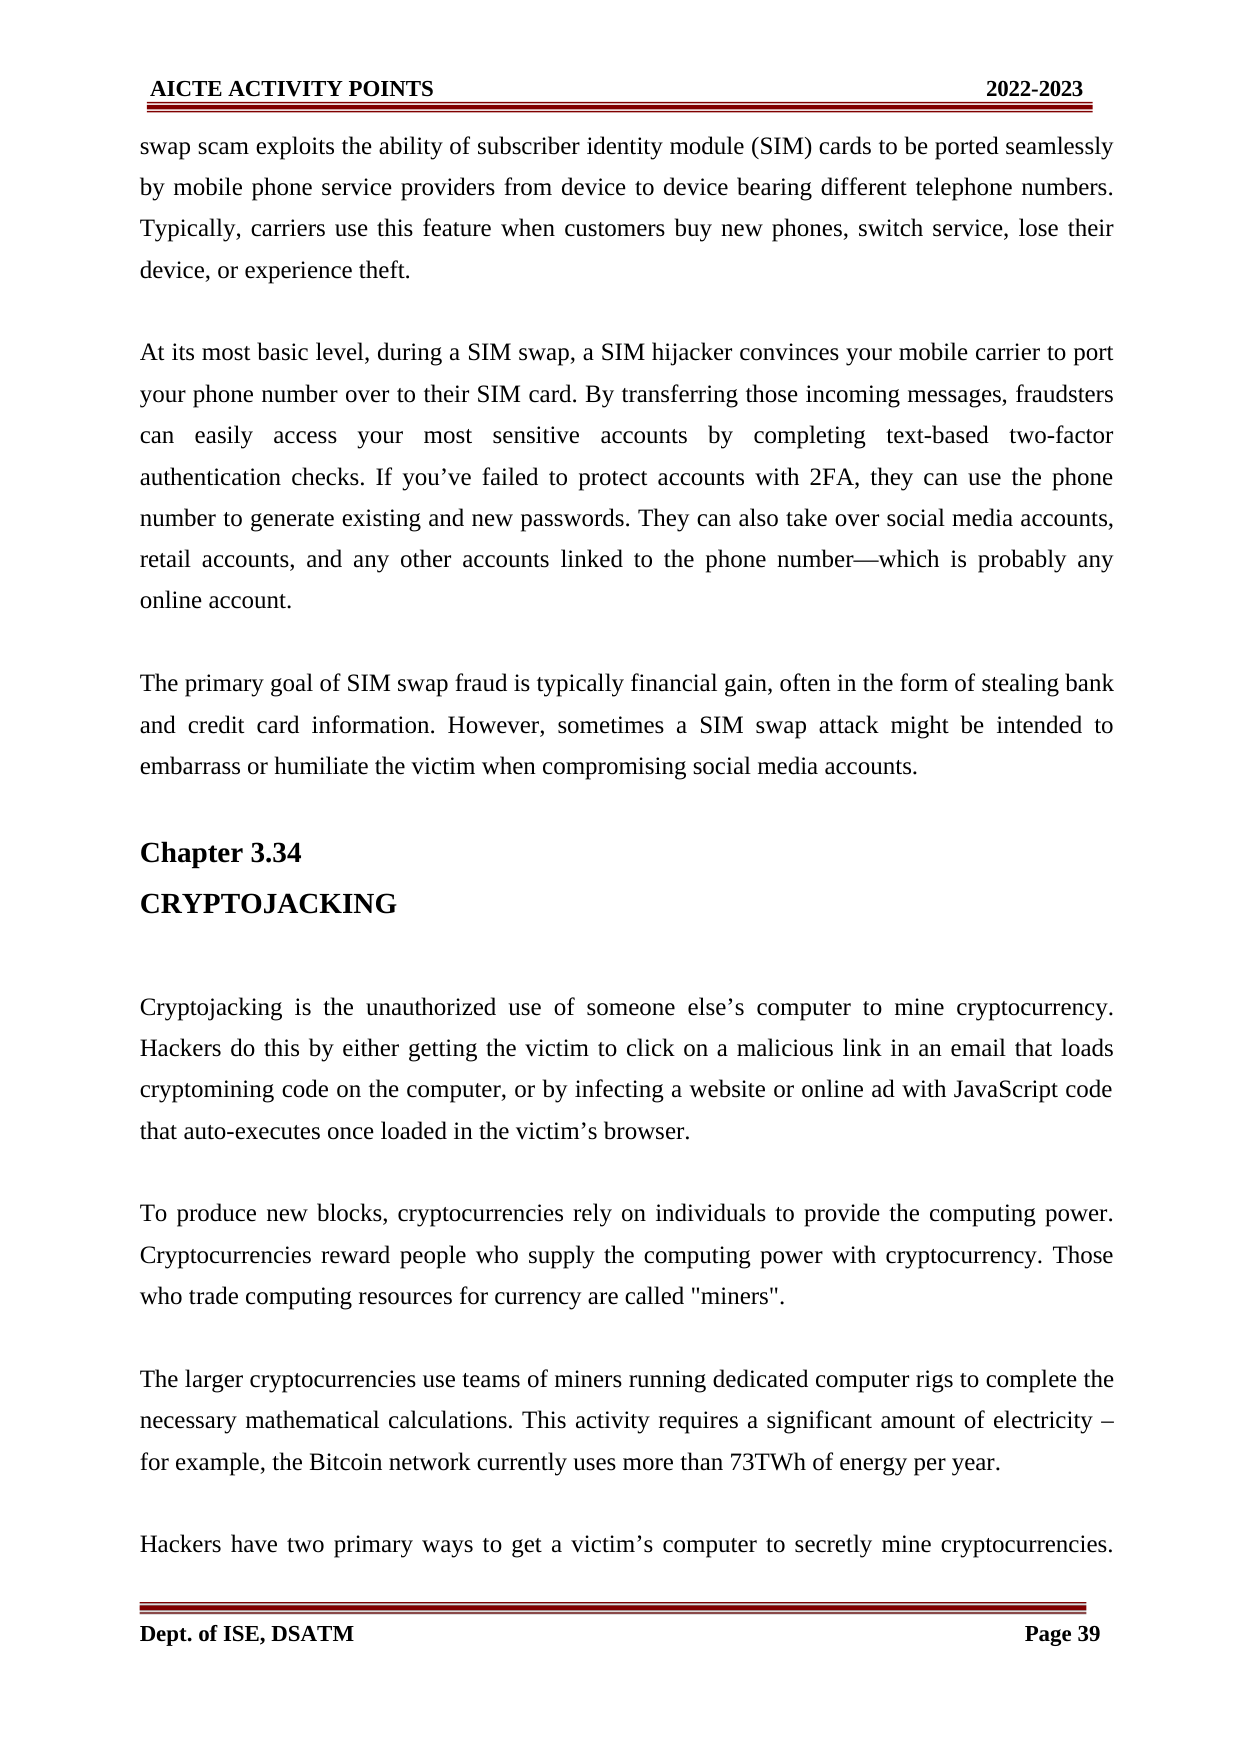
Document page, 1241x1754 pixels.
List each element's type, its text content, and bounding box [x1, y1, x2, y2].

text Chapter 3.34 [139, 835, 1117, 869]
text CRYPTOJACKING [139, 886, 1117, 919]
picture [139, 1602, 1087, 1616]
